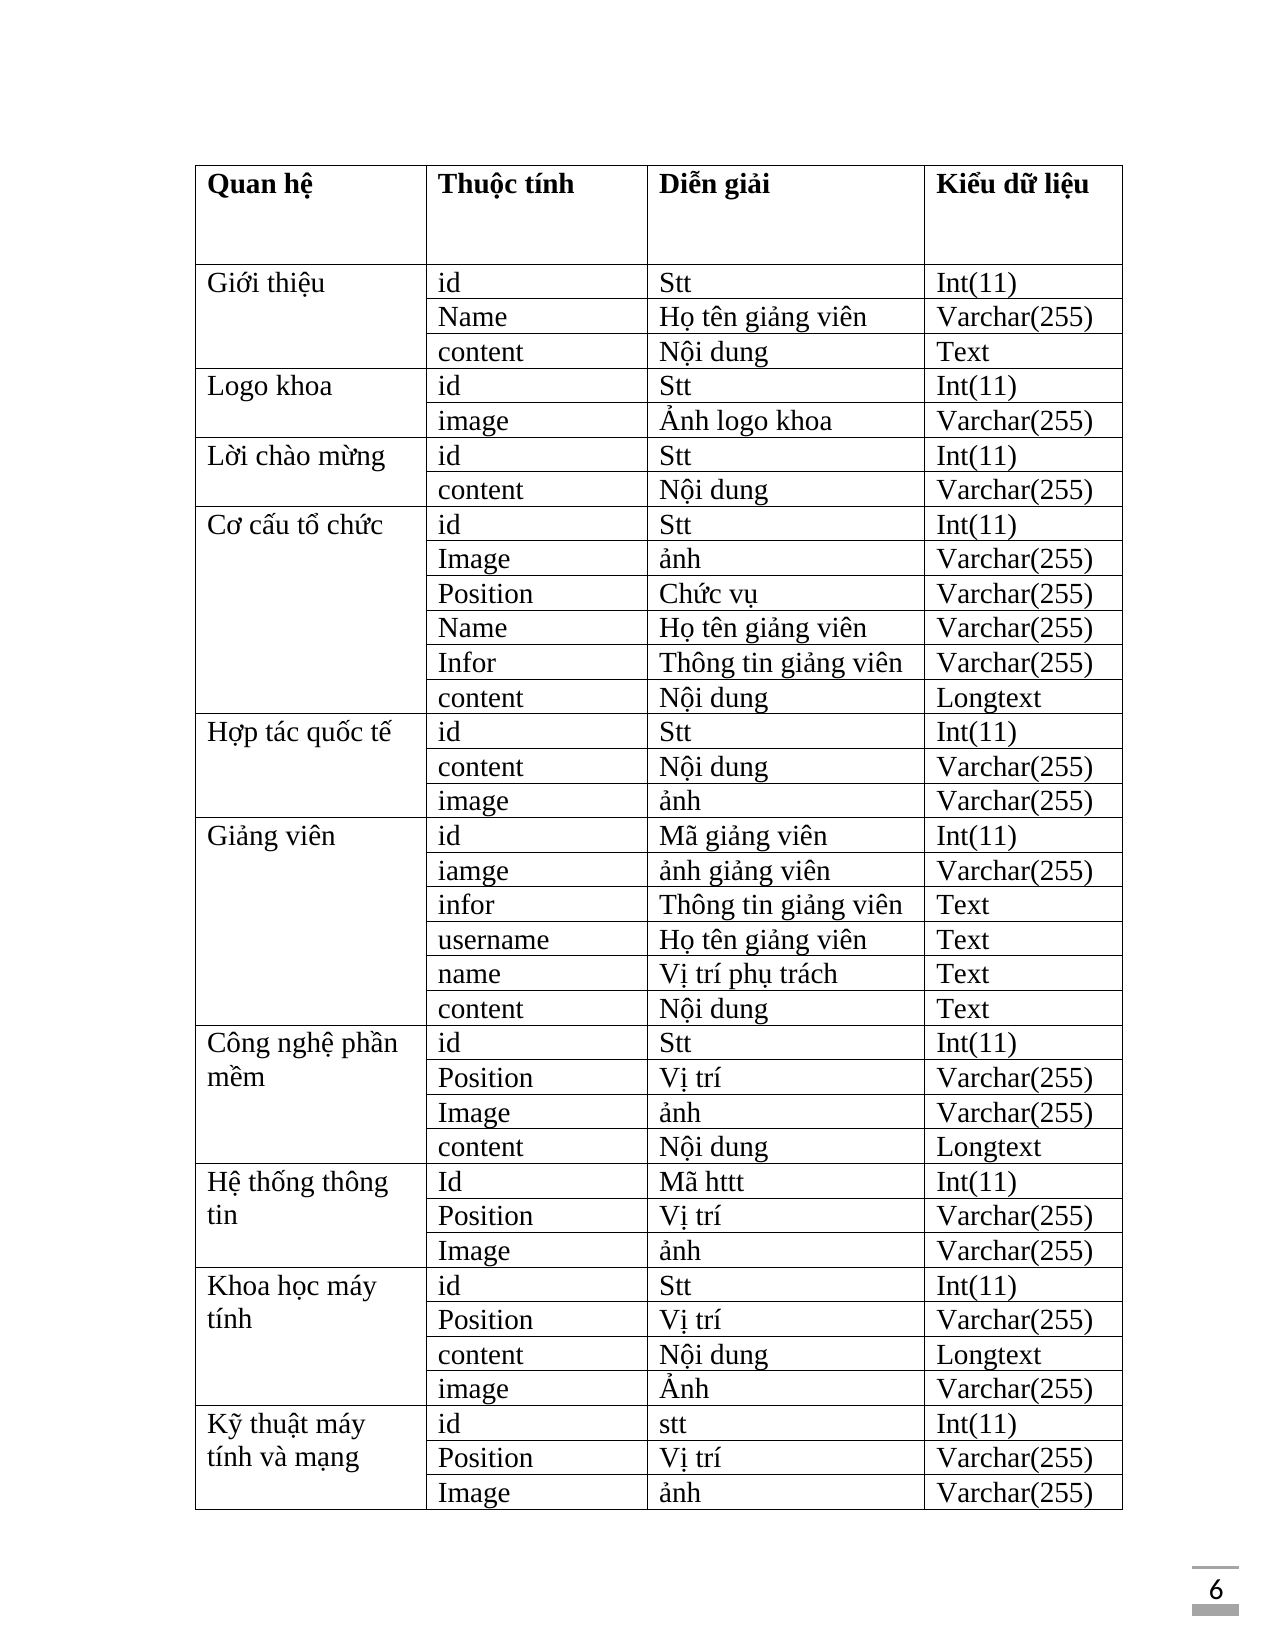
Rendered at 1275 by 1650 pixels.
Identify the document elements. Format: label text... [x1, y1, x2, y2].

table_cell id [427, 714, 647, 748]
table_cell Longtext [925, 1129, 1122, 1163]
table_cell Vị trí [648, 1302, 924, 1336]
table_header Thuộc tính [427, 166, 647, 264]
table_cell Mã giảng viên [648, 818, 924, 852]
table_cell iamge [427, 853, 647, 886]
table_cell Thông tin giảng viên [648, 645, 924, 679]
table_cell Text [925, 887, 1122, 921]
table_header Quan hệ [196, 166, 426, 264]
table_cell Giảng viên [196, 818, 426, 1024]
table_cell Int(11) [925, 1164, 1122, 1197]
table_cell image [427, 1371, 647, 1405]
table_cell Stt [648, 265, 924, 298]
table_cell Vị trí [648, 1199, 924, 1232]
table_cell Image [427, 1233, 647, 1267]
table_cell Varchar(255) [925, 1475, 1122, 1509]
table_cell Longtext [925, 1337, 1122, 1370]
table_cell id [427, 265, 647, 298]
table_cell Image [427, 541, 647, 575]
table_cell Công nghệ phần mềm [196, 1026, 426, 1163]
table_cell Varchar(255) [925, 403, 1122, 437]
table_cell Text [925, 991, 1122, 1024]
table_cell content [427, 334, 647, 367]
table_cell Text [925, 956, 1122, 990]
table_cell Vị trí [648, 1060, 924, 1094]
table_cell Họ tên giảng viên [648, 922, 924, 955]
table_cell Nội dung [648, 472, 924, 506]
table_cell Text [925, 334, 1122, 367]
table_cell Varchar(255) [925, 472, 1122, 506]
table_cell Stt [648, 1268, 924, 1301]
table_cell username [427, 922, 647, 955]
table_cell stt [648, 1406, 924, 1439]
table_cell content [427, 1129, 647, 1163]
table_cell Nội dung [648, 749, 924, 782]
table_cell Text [925, 922, 1122, 955]
table_cell Infor [427, 645, 647, 679]
table_cell Thông tin giảng viên [648, 887, 924, 921]
table_cell content [427, 680, 647, 713]
table_cell Nội dung [648, 680, 924, 713]
table_cell Stt [648, 1026, 924, 1059]
table_cell id [427, 507, 647, 540]
table_cell Varchar(255) [925, 576, 1122, 609]
table_cell Int(11) [925, 507, 1122, 540]
table_cell ảnh [648, 1475, 924, 1509]
table_cell Stt [648, 714, 924, 748]
table_cell Vị trí phụ trách [648, 956, 924, 990]
table_cell Varchar(255) [925, 1199, 1122, 1232]
table_cell Logo khoa [196, 369, 426, 437]
table_cell Varchar(255) [925, 1441, 1122, 1474]
table_cell Mã httt [648, 1164, 924, 1197]
table_cell Int(11) [925, 369, 1122, 402]
table_cell Nội dung [648, 991, 924, 1024]
table_cell ảnh giảng viên [648, 853, 924, 886]
table_cell Position [427, 1199, 647, 1232]
table_cell Image [427, 1095, 647, 1128]
table_cell content [427, 472, 647, 506]
table_cell name [427, 956, 647, 990]
table_cell Varchar(255) [925, 1371, 1122, 1405]
table_cell Position [427, 1302, 647, 1336]
table_cell Int(11) [925, 818, 1122, 852]
table_cell Nội dung [648, 334, 924, 367]
table_cell Cơ cấu tổ chức [196, 507, 426, 713]
table_cell Image [427, 1475, 647, 1509]
table_cell Varchar(255) [925, 1302, 1122, 1336]
table_cell content [427, 749, 647, 782]
table_cell Hệ thống thông tin [196, 1164, 426, 1267]
table_cell id [427, 818, 647, 852]
table_cell Chức vụ [648, 576, 924, 609]
table_header Kiểu dữ liệu [925, 166, 1122, 264]
table_cell Lời chào mừng [196, 438, 426, 506]
table_cell Int(11) [925, 1026, 1122, 1059]
table_cell Varchar(255) [925, 611, 1122, 644]
table_cell Giới thiệu [196, 265, 426, 367]
table_cell Name [427, 611, 647, 644]
table_cell Họ tên giảng viên [648, 299, 924, 333]
table_cell Position [427, 1060, 647, 1094]
table_header Diễn giải [648, 166, 924, 264]
table_cell Position [427, 1441, 647, 1474]
table_cell id [427, 1026, 647, 1059]
table_cell Họ tên giảng viên [648, 611, 924, 644]
table_cell Stt [648, 438, 924, 471]
table_cell Int(11) [925, 714, 1122, 748]
table_cell Varchar(255) [925, 749, 1122, 782]
table_cell Int(11) [925, 1406, 1122, 1439]
table_cell content [427, 991, 647, 1024]
table_cell Position [427, 576, 647, 609]
table_cell Id [427, 1164, 647, 1197]
table_cell Ảnh logo khoa [648, 403, 924, 437]
table_cell Varchar(255) [925, 1060, 1122, 1094]
table_cell Stt [648, 369, 924, 402]
table_cell infor [427, 887, 647, 921]
table_cell Hợp tác quốc tế [196, 714, 426, 817]
table_cell ảnh [648, 784, 924, 817]
table_cell Ảnh [648, 1371, 924, 1405]
table_cell Varchar(255) [925, 541, 1122, 575]
table_cell Nội dung [648, 1129, 924, 1163]
table_cell id [427, 438, 647, 471]
table_cell Name [427, 299, 647, 333]
table_cell id [427, 1406, 647, 1439]
table_cell ảnh [648, 541, 924, 575]
table_cell ảnh [648, 1095, 924, 1128]
table_cell Int(11) [925, 438, 1122, 471]
table_cell Varchar(255) [925, 299, 1122, 333]
table_cell Varchar(255) [925, 645, 1122, 679]
table_cell id [427, 369, 647, 402]
table_cell Varchar(255) [925, 1095, 1122, 1128]
table_cell Nội dung [648, 1337, 924, 1370]
table_cell Varchar(255) [925, 1233, 1122, 1267]
table_cell Stt [648, 507, 924, 540]
table_cell Varchar(255) [925, 853, 1122, 886]
table_cell Kỹ thuật máy tính và mạng [196, 1406, 426, 1509]
table_cell Int(11) [925, 265, 1122, 298]
table_cell Longtext [925, 680, 1122, 713]
table_cell Varchar(255) [925, 784, 1122, 817]
table_cell Vị trí [648, 1441, 924, 1474]
table_cell id [427, 1268, 647, 1301]
table_cell ảnh [648, 1233, 924, 1267]
table_cell image [427, 403, 647, 437]
table_cell image [427, 784, 647, 817]
table_cell content [427, 1337, 647, 1370]
table_cell Khoa học máy tính [196, 1268, 426, 1405]
table_cell Int(11) [925, 1268, 1122, 1301]
